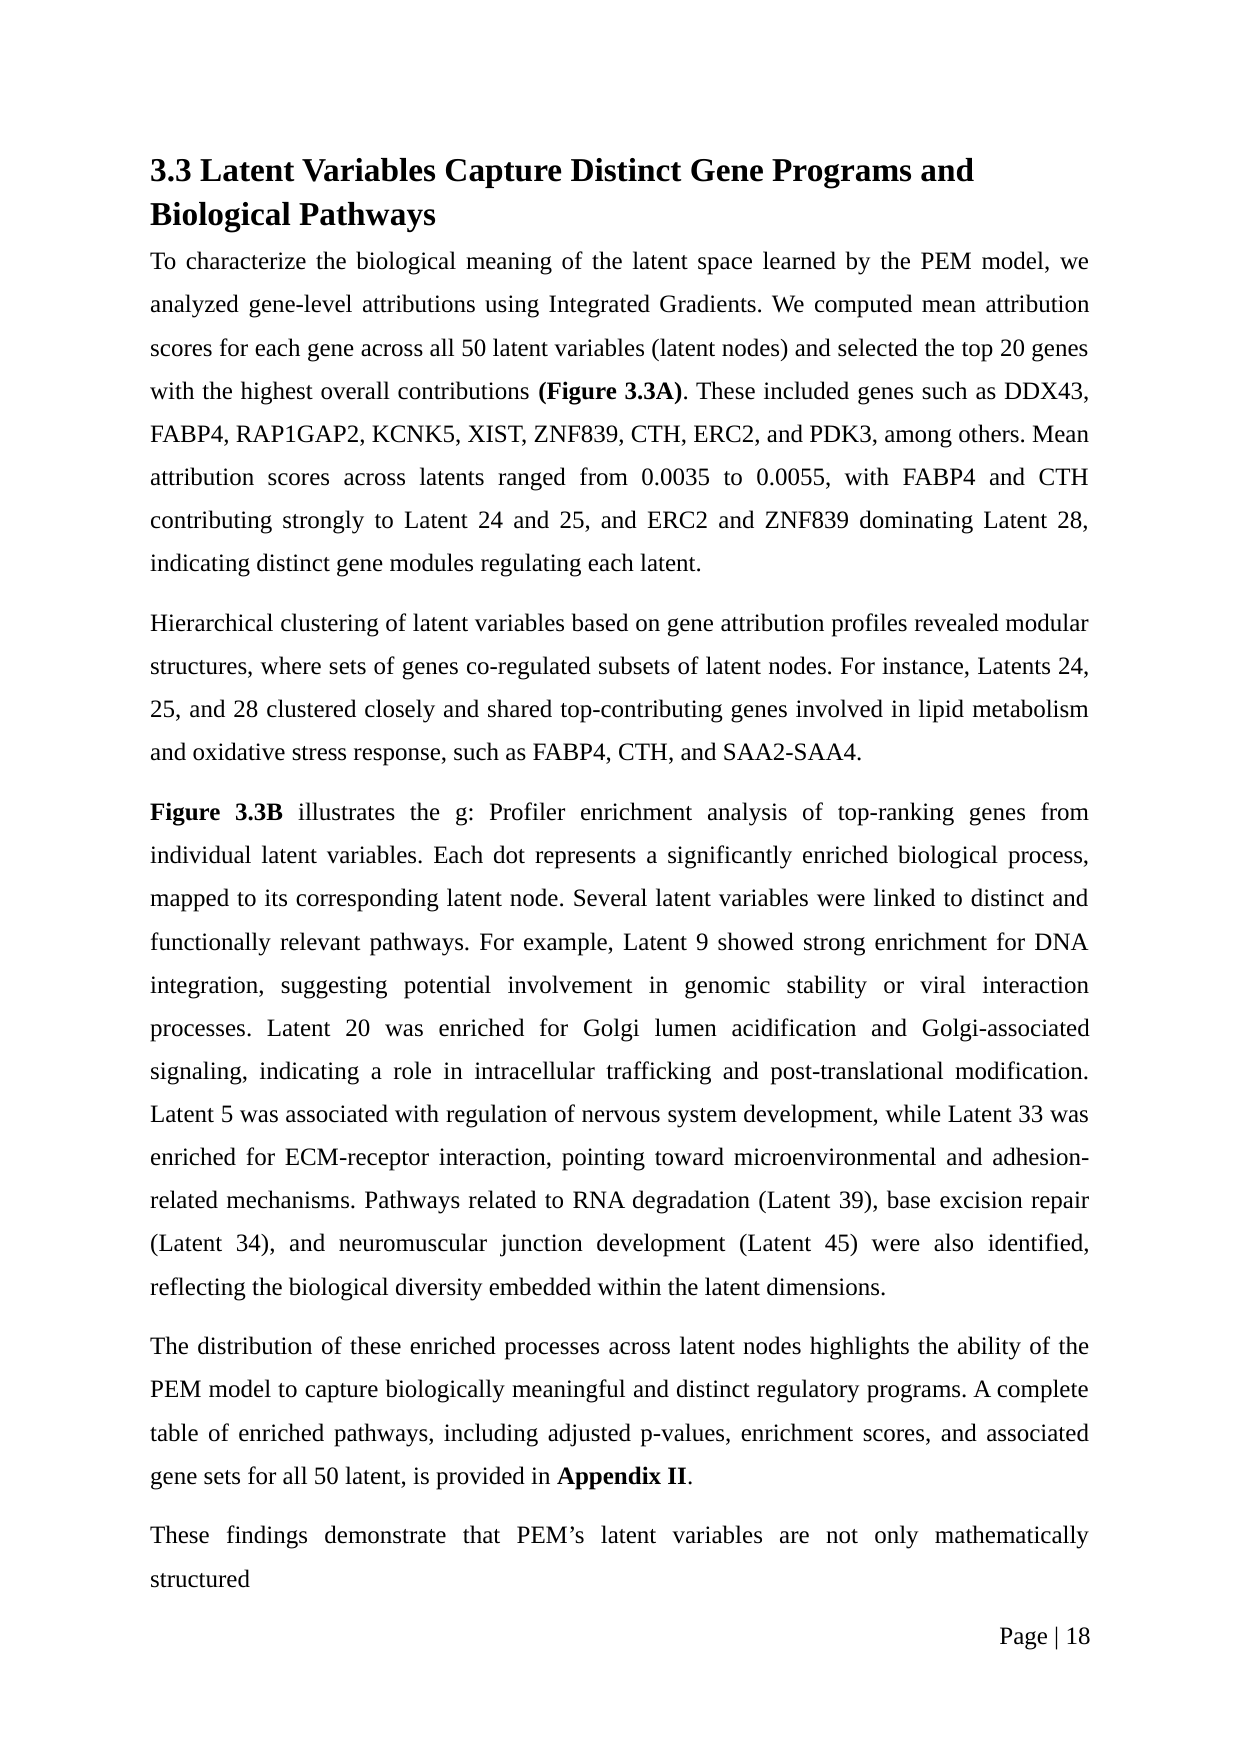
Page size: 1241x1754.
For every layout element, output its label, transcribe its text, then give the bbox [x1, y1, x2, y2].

text These findings demonstrate that PEM’s latent variables are not only mathematically structured [150, 1521, 1090, 1592]
text The distribution of these enriched processes across latent nodes highlights the ability of the PEM model to capture biologically meaningful and distinct regulatory programs. A complete table of enriched pathways, including adjusted p-values, enrichment scores, and associated gene sets for all 50 latent, is provided in Appendix II. [150, 1331, 1090, 1489]
text Figure 3.3B illustrates the g: Profiler enrichment analysis of top-ranking genes from individual latent variables. Each dot represents a significantly enriched biological process, mapped to its corresponding latent node. Several latent variables were linked to distinct and functionally relevant pathways. For example, Latent 9 showed strong enrichment for DNA integration, suggesting potential involvement in genomic stability or viral interaction processes. Latent 20 was enriched for Golgi lumen acidification and Golgi-associated signaling, indicating a role in intracellular trafficking and post-translational modification. Latent 5 was associated with regulation of nervous system development, while Latent 33 was enriched for ECM-receptor interaction, pointing toward microenvironmental and adhesion-related mechanisms. Pathways related to RNA degradation (Latent 39), base excision repair (Latent 34), and neuromuscular junction development (Latent 45) were also identified, reflecting the biological diversity embedded within the latent dimensions. [150, 797, 1090, 1300]
subtitle 3.3 Latent Variables Capture Distinct Gene Programs and Biological Pathways [150, 150, 1090, 232]
text To characterize the biological meaning of the latent space learned by the PEM model, we analyzed gene-level attributions using Integrated Gradients. We computed mean attribution scores for each gene across all 50 latent variables (latent nodes) and selected the top 20 genes with the highest overall contributions (Figure 3.3A). These included genes such as DDX43, FABP4, RAP1GAP2, KCNK5, XIST, ZNF839, CTH, ERC2, and PDK3, among others. Mean attribution scores across latents ranged from 0.0035 to 0.0055, with FABP4 and CTH contributing strongly to Latent 24 and 25, and ERC2 and ZNF839 dominating Latent 28, indicating distinct gene modules regulating each latent. [150, 246, 1090, 577]
text Hierarchical clustering of latent variables based on gene attribution profiles revealed modular structures, where sets of genes co-regulated subsets of latent nodes. For instance, Latents 24, 25, and 28 clustered closely and shared top-contributing genes involved in lipid metabolism and oxidative stress response, such as FABP4, CTH, and SAA2-SAA4. [150, 608, 1090, 766]
